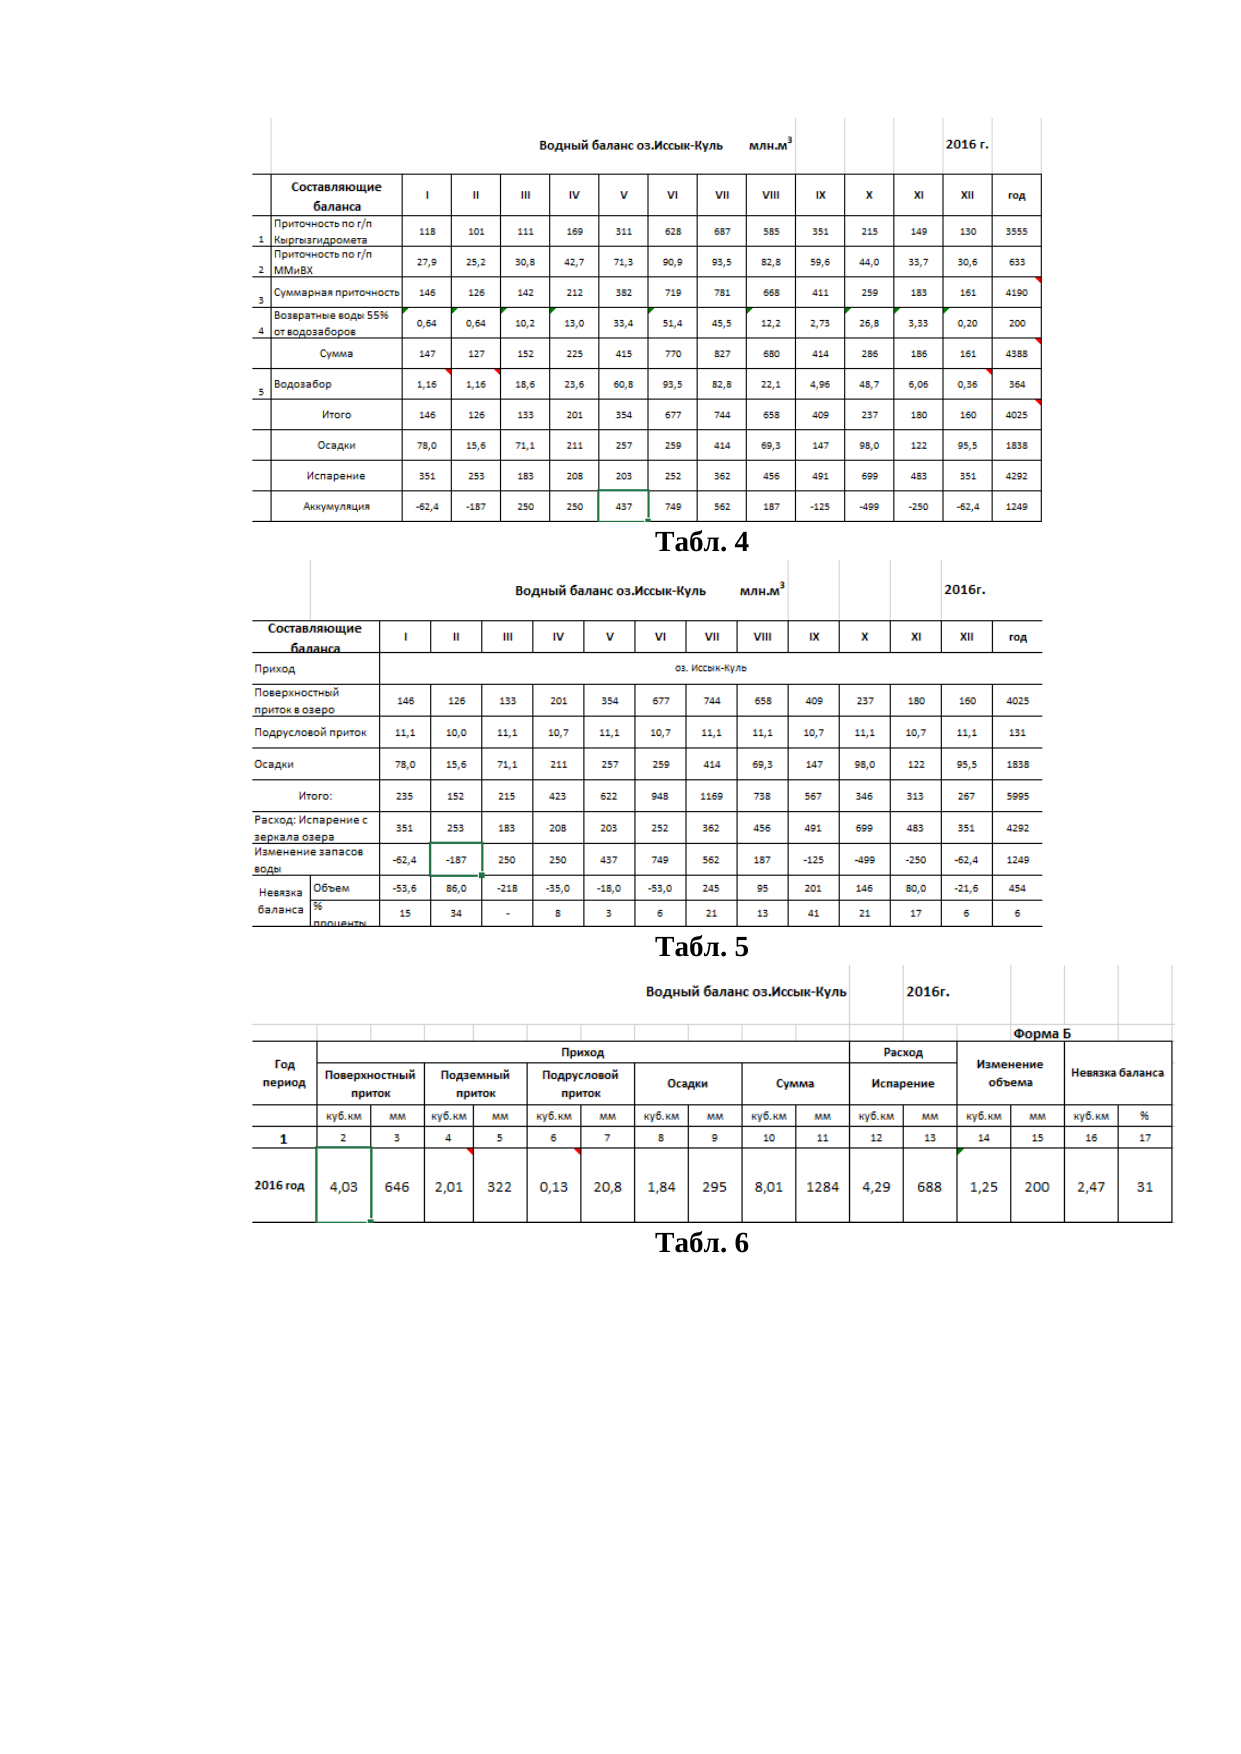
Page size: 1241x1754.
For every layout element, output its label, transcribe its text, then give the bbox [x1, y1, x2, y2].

picture [252, 965, 1175, 1223]
list Табл. 4 [252, 524, 1152, 558]
list Табл. 5 [252, 929, 1152, 962]
picture [252, 118, 1043, 522]
picture [252, 560, 1043, 927]
list Табл. 6 [252, 1225, 1152, 1258]
